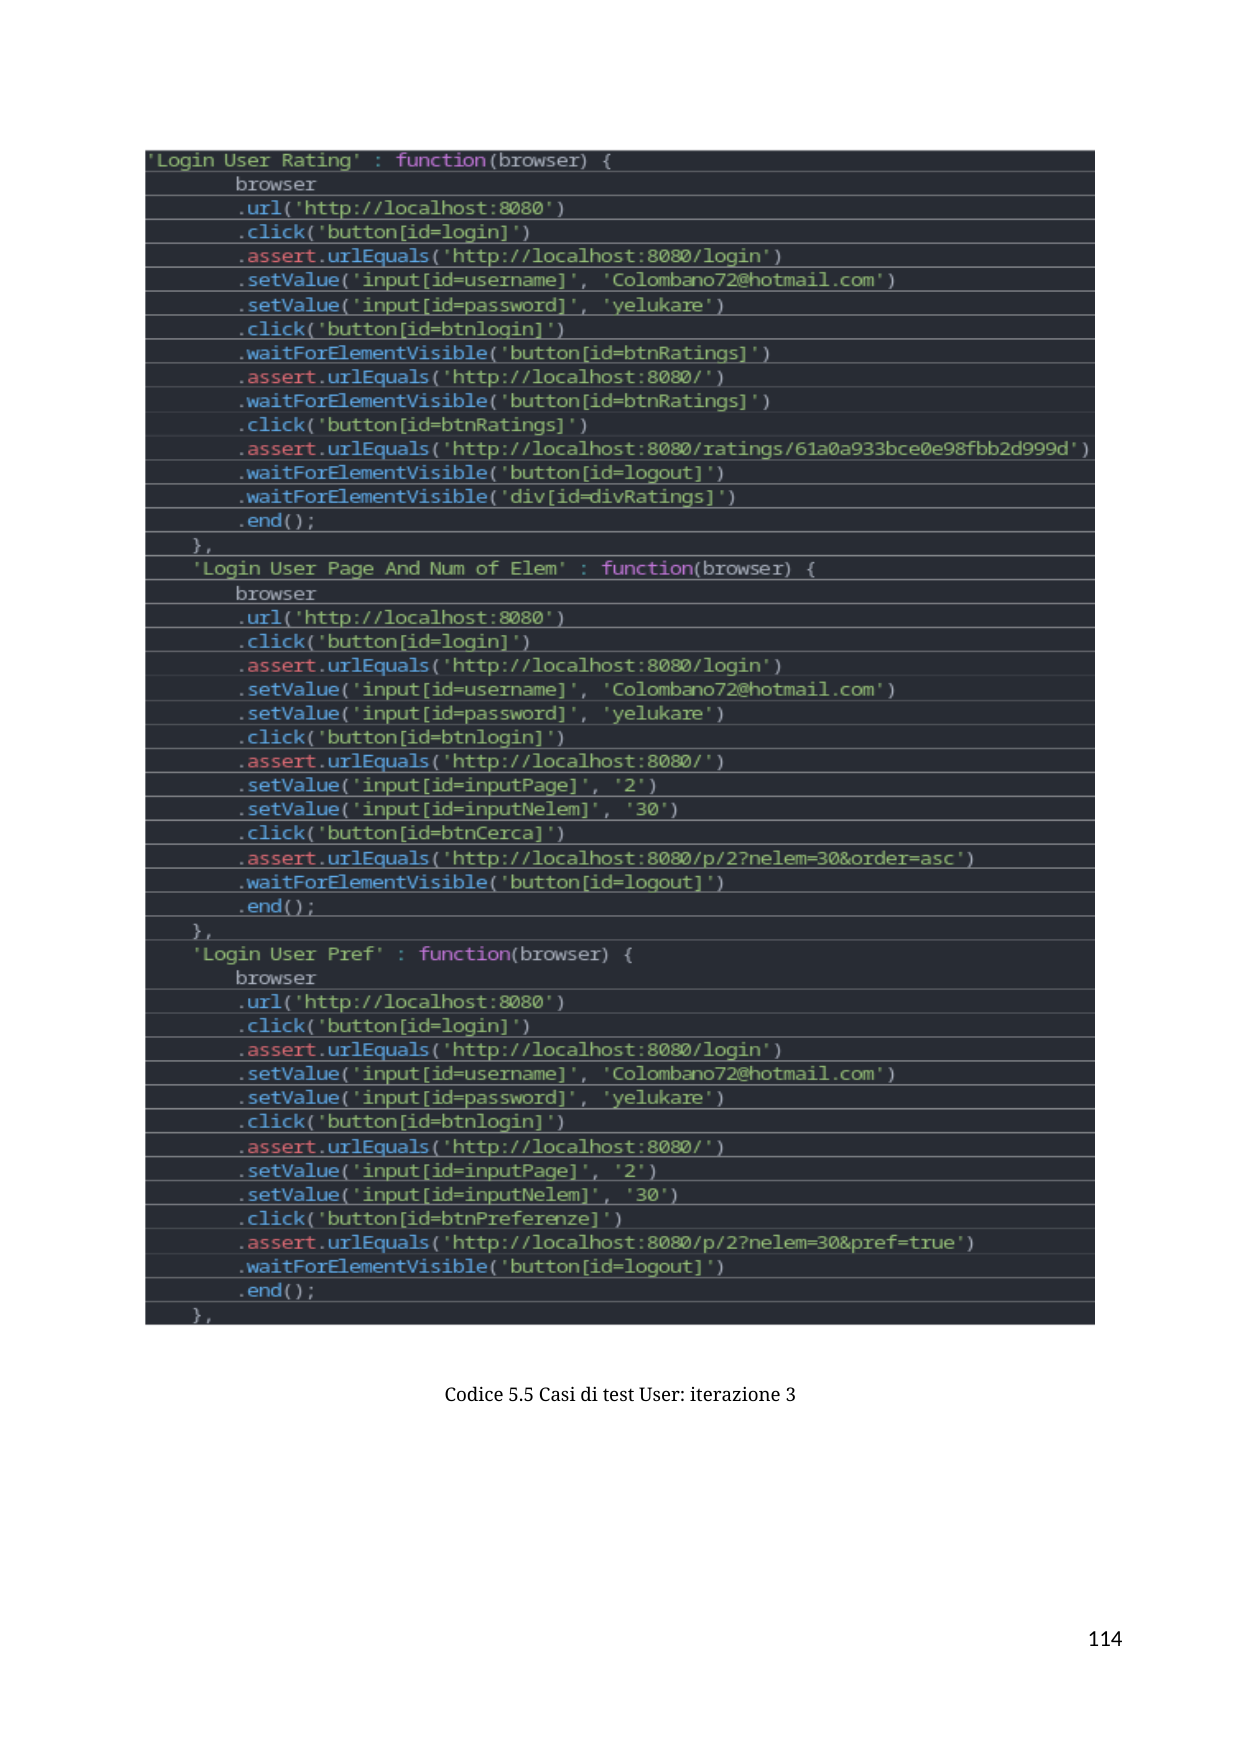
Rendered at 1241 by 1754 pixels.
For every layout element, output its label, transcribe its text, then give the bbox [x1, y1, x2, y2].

text Codice 5.5 Casi di test User: iterazione 3 [118, 1381, 1122, 1407]
